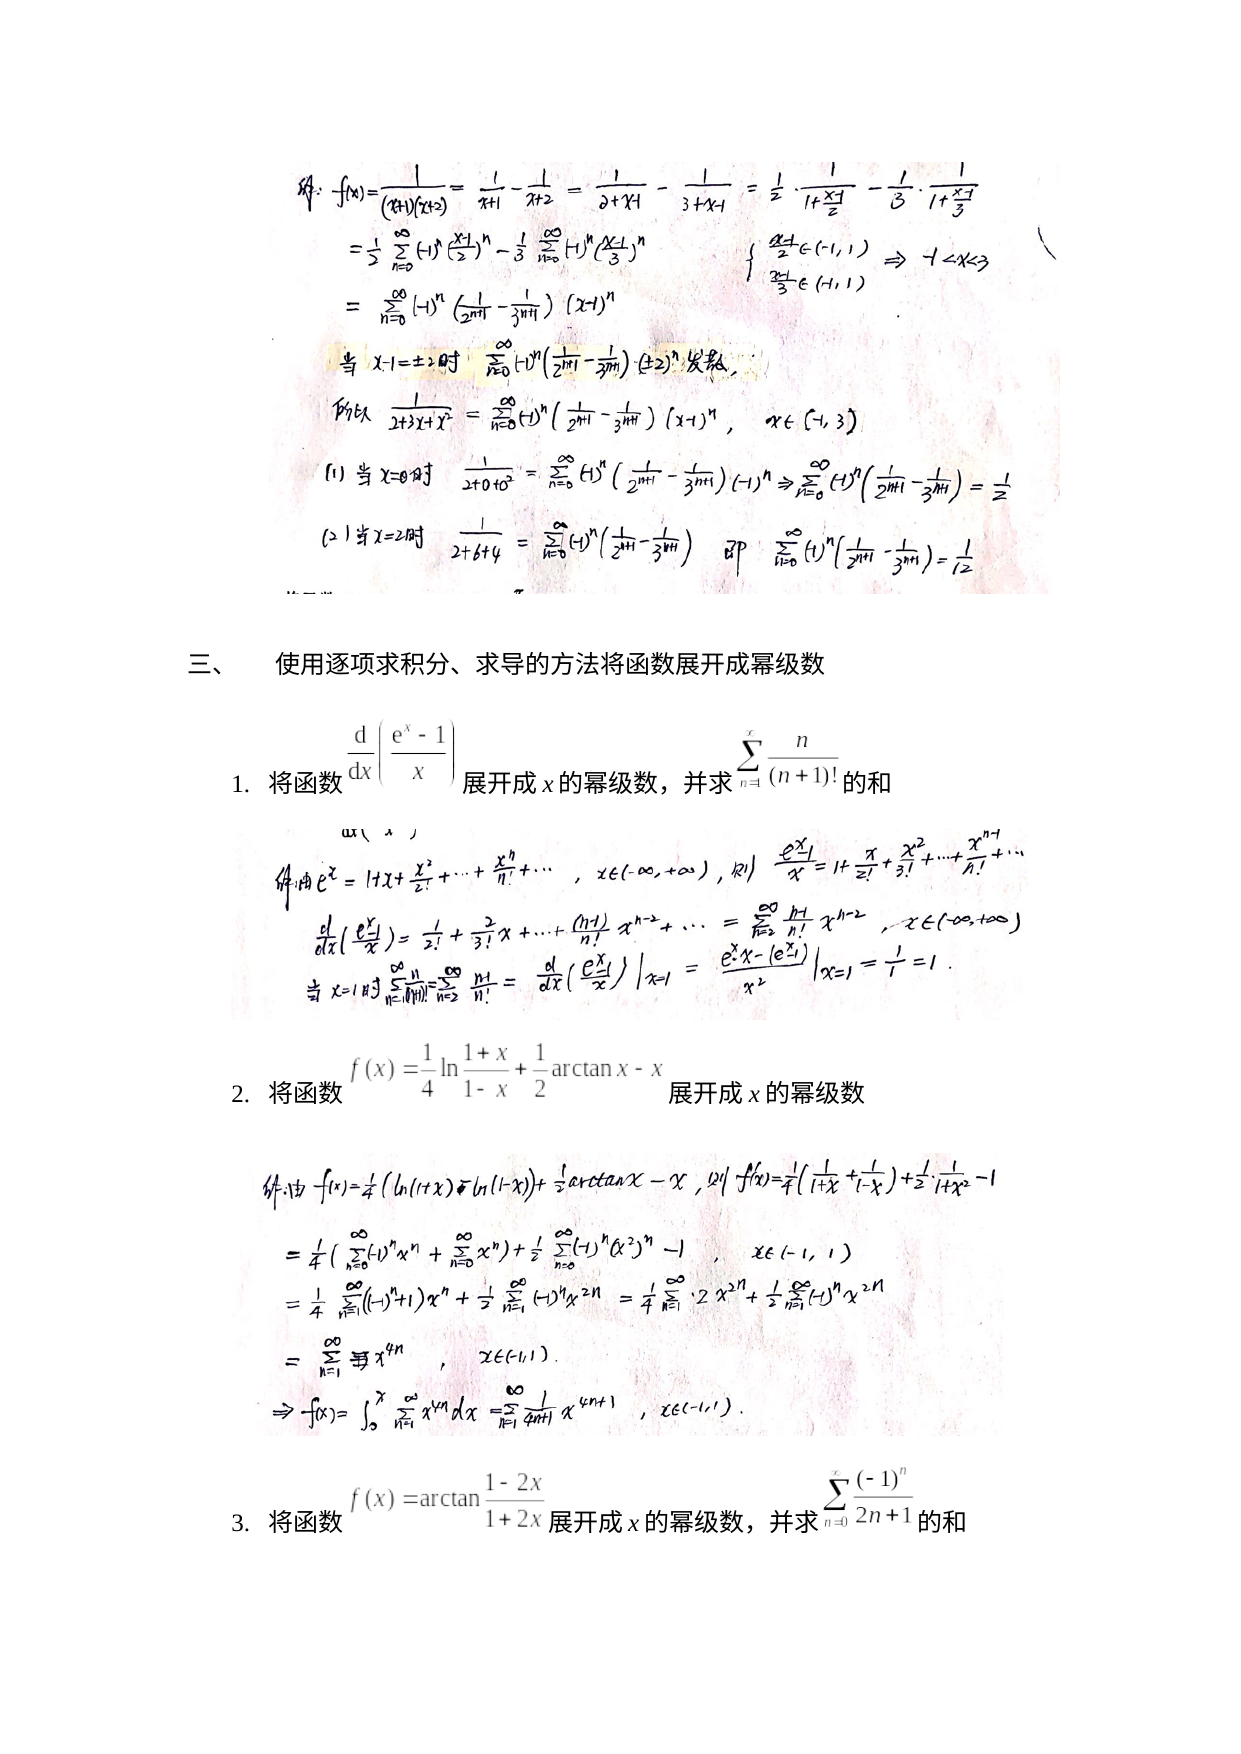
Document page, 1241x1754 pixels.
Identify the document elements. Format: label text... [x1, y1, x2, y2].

picture [231, 1153, 1004, 1436]
list 使用逐项求积分、求导的方法将函数展开成幂级数 [187, 630, 1053, 695]
list 将函数展开成x的幂级数 [231, 1037, 1053, 1135]
list 将函数展开成x的幂级数，并求的和 [231, 713, 1053, 811]
picture [231, 829, 1029, 1020]
list 将函数展开成x的幂级数，并求的和 [231, 1459, 1053, 1556]
picture [268, 162, 1060, 594]
